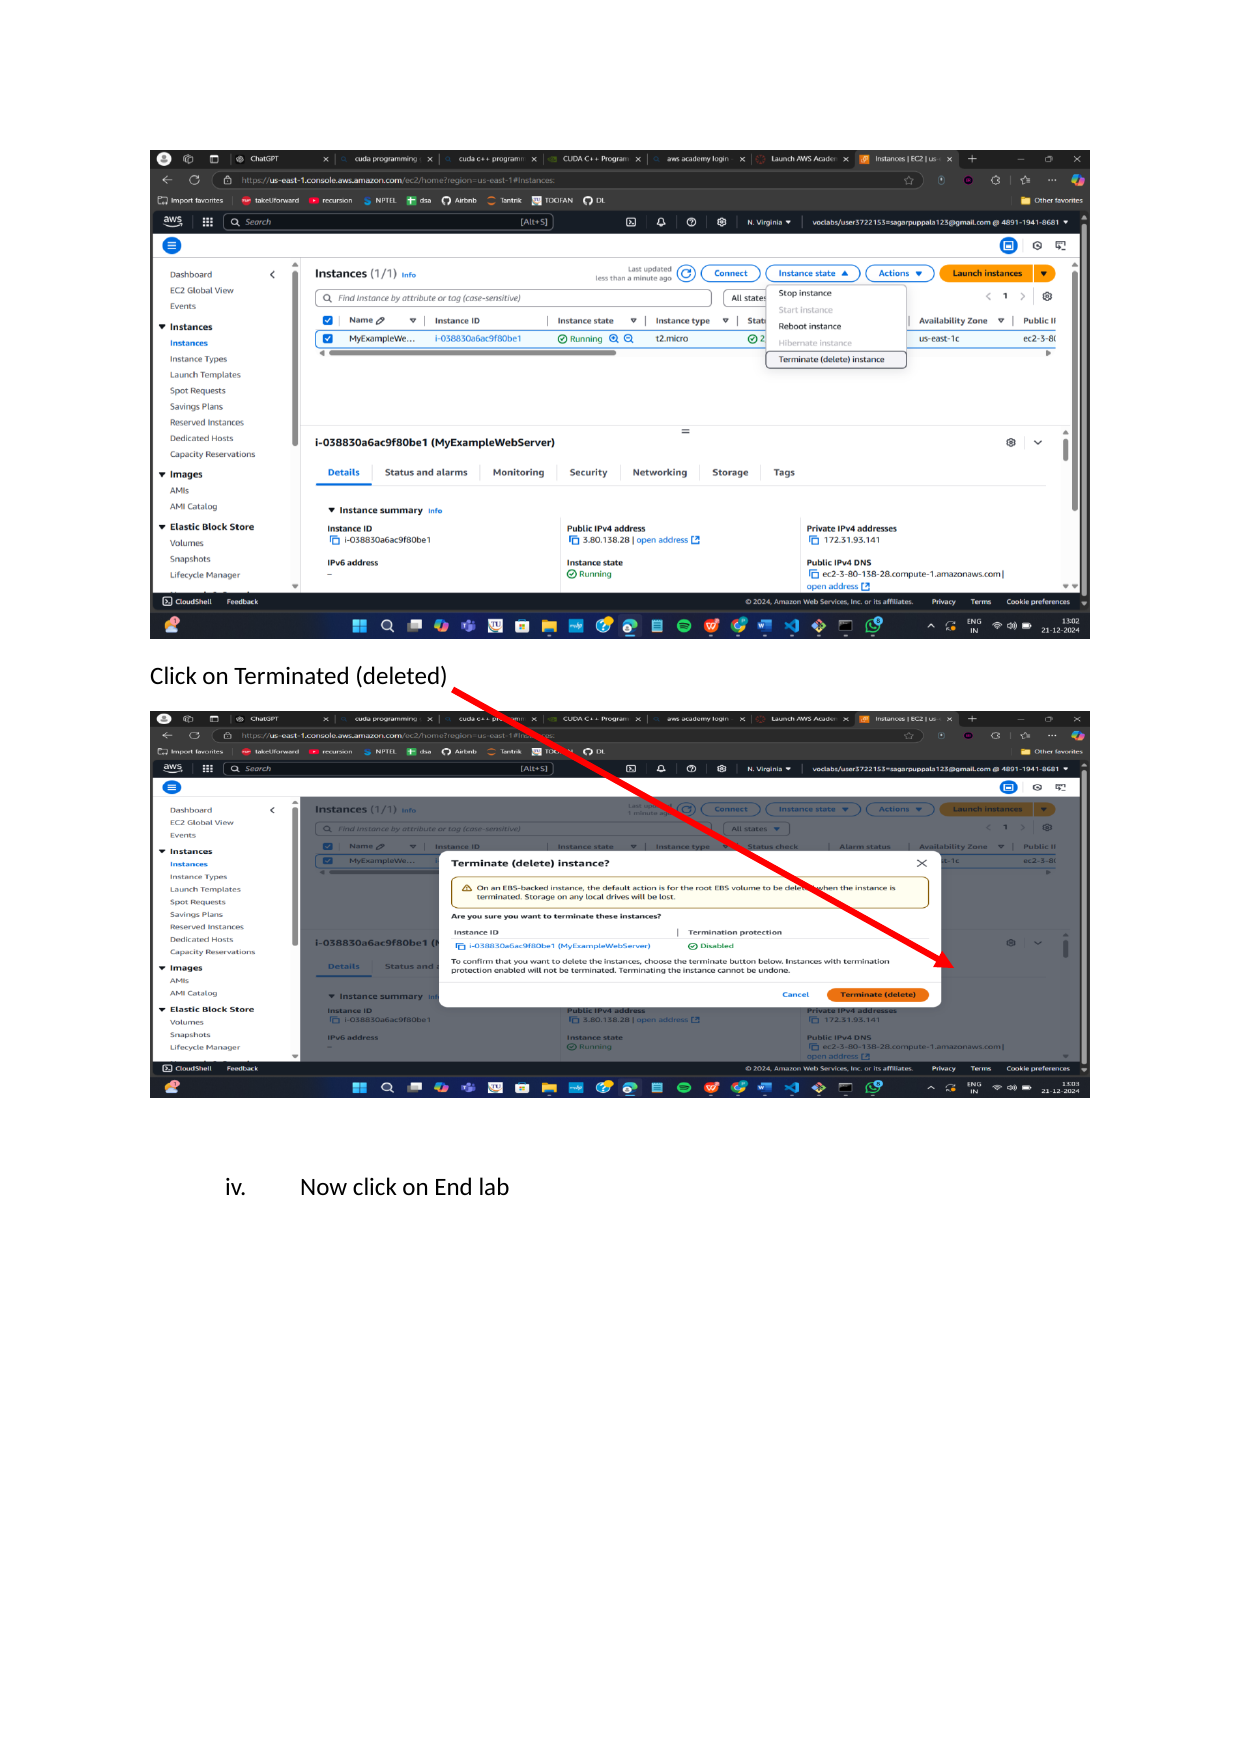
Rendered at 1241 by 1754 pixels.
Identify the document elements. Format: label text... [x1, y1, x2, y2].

picture [150, 150, 1090, 639]
list Now click on End lab [225, 1171, 1090, 1201]
picture [150, 711, 1090, 1098]
text Click on Terminated (deleted) [150, 660, 1090, 690]
